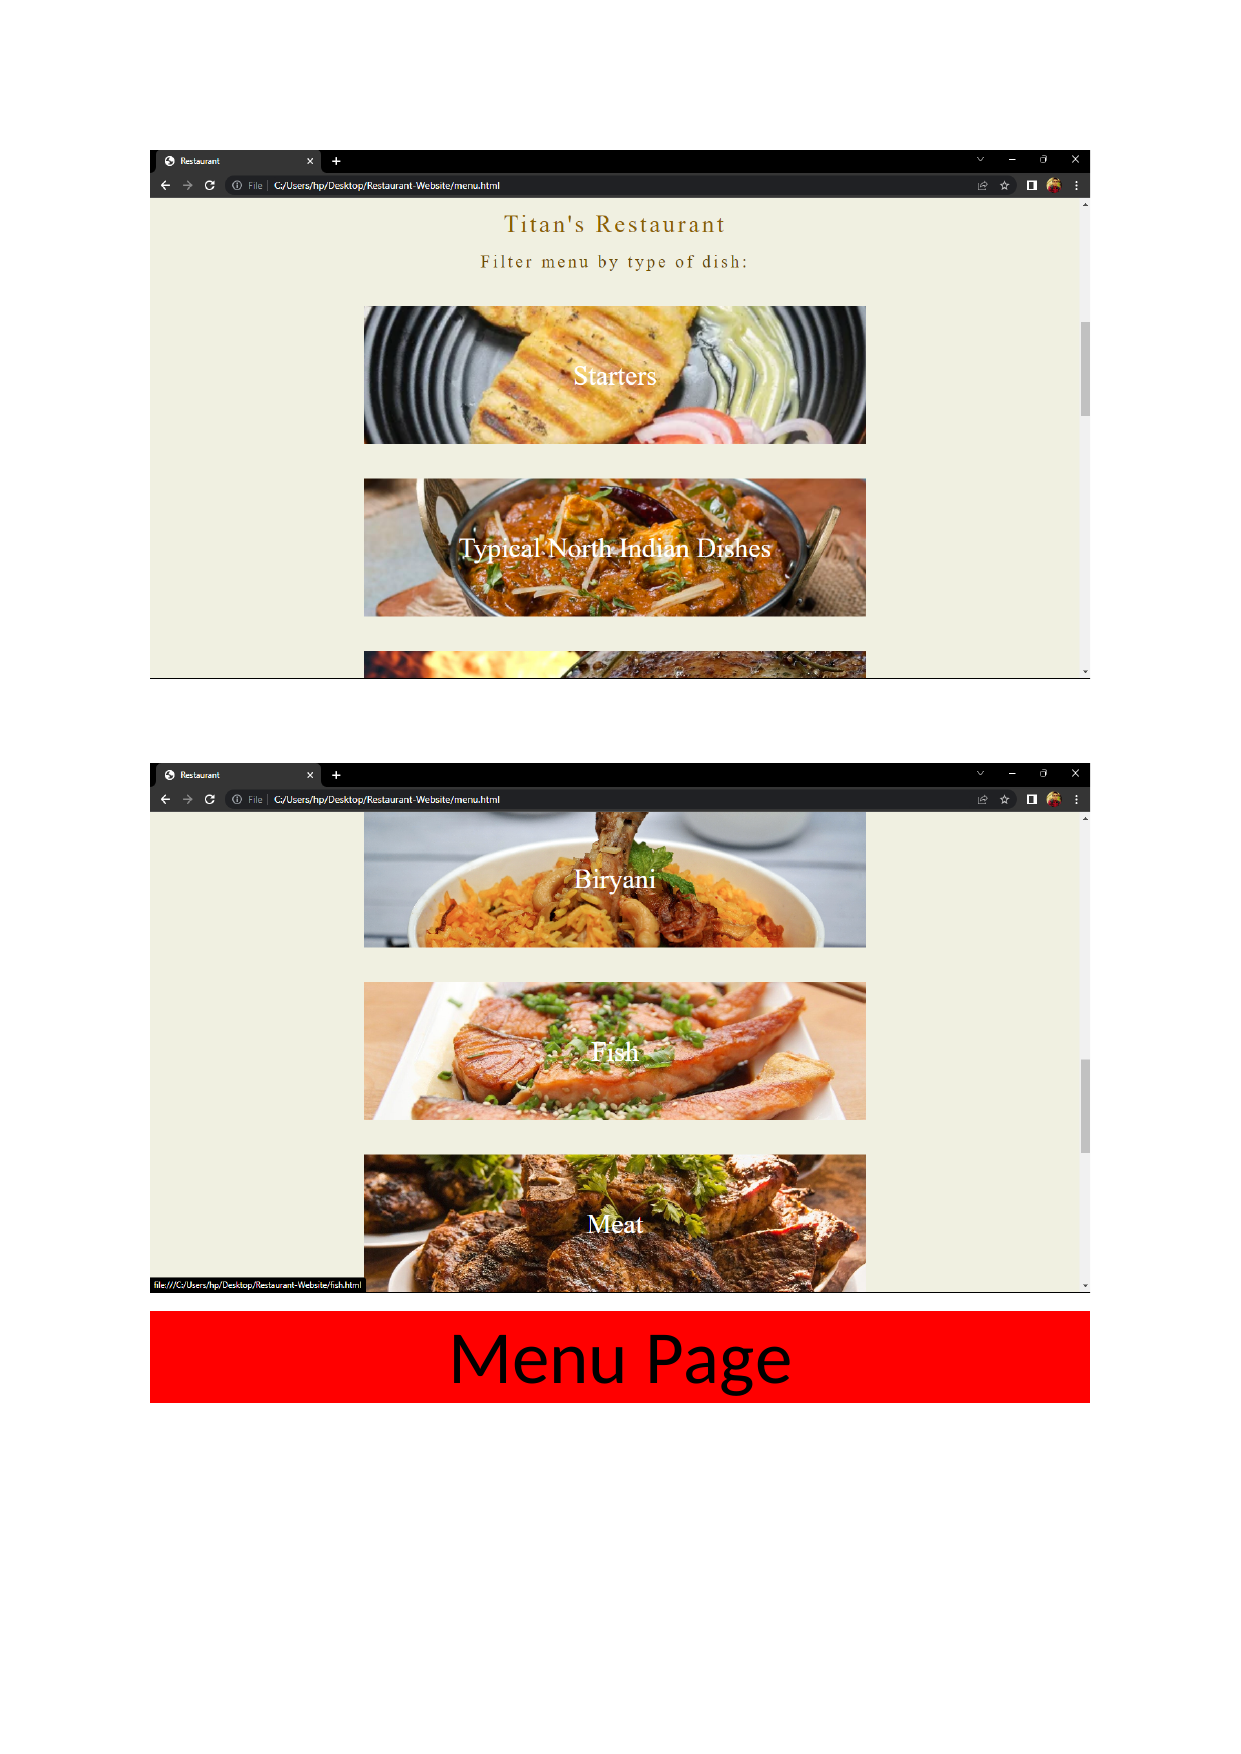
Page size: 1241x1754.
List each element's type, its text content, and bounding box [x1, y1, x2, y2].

text Menu Page [150, 1311, 1090, 1403]
picture [150, 763, 1091, 1293]
picture [150, 150, 1091, 679]
